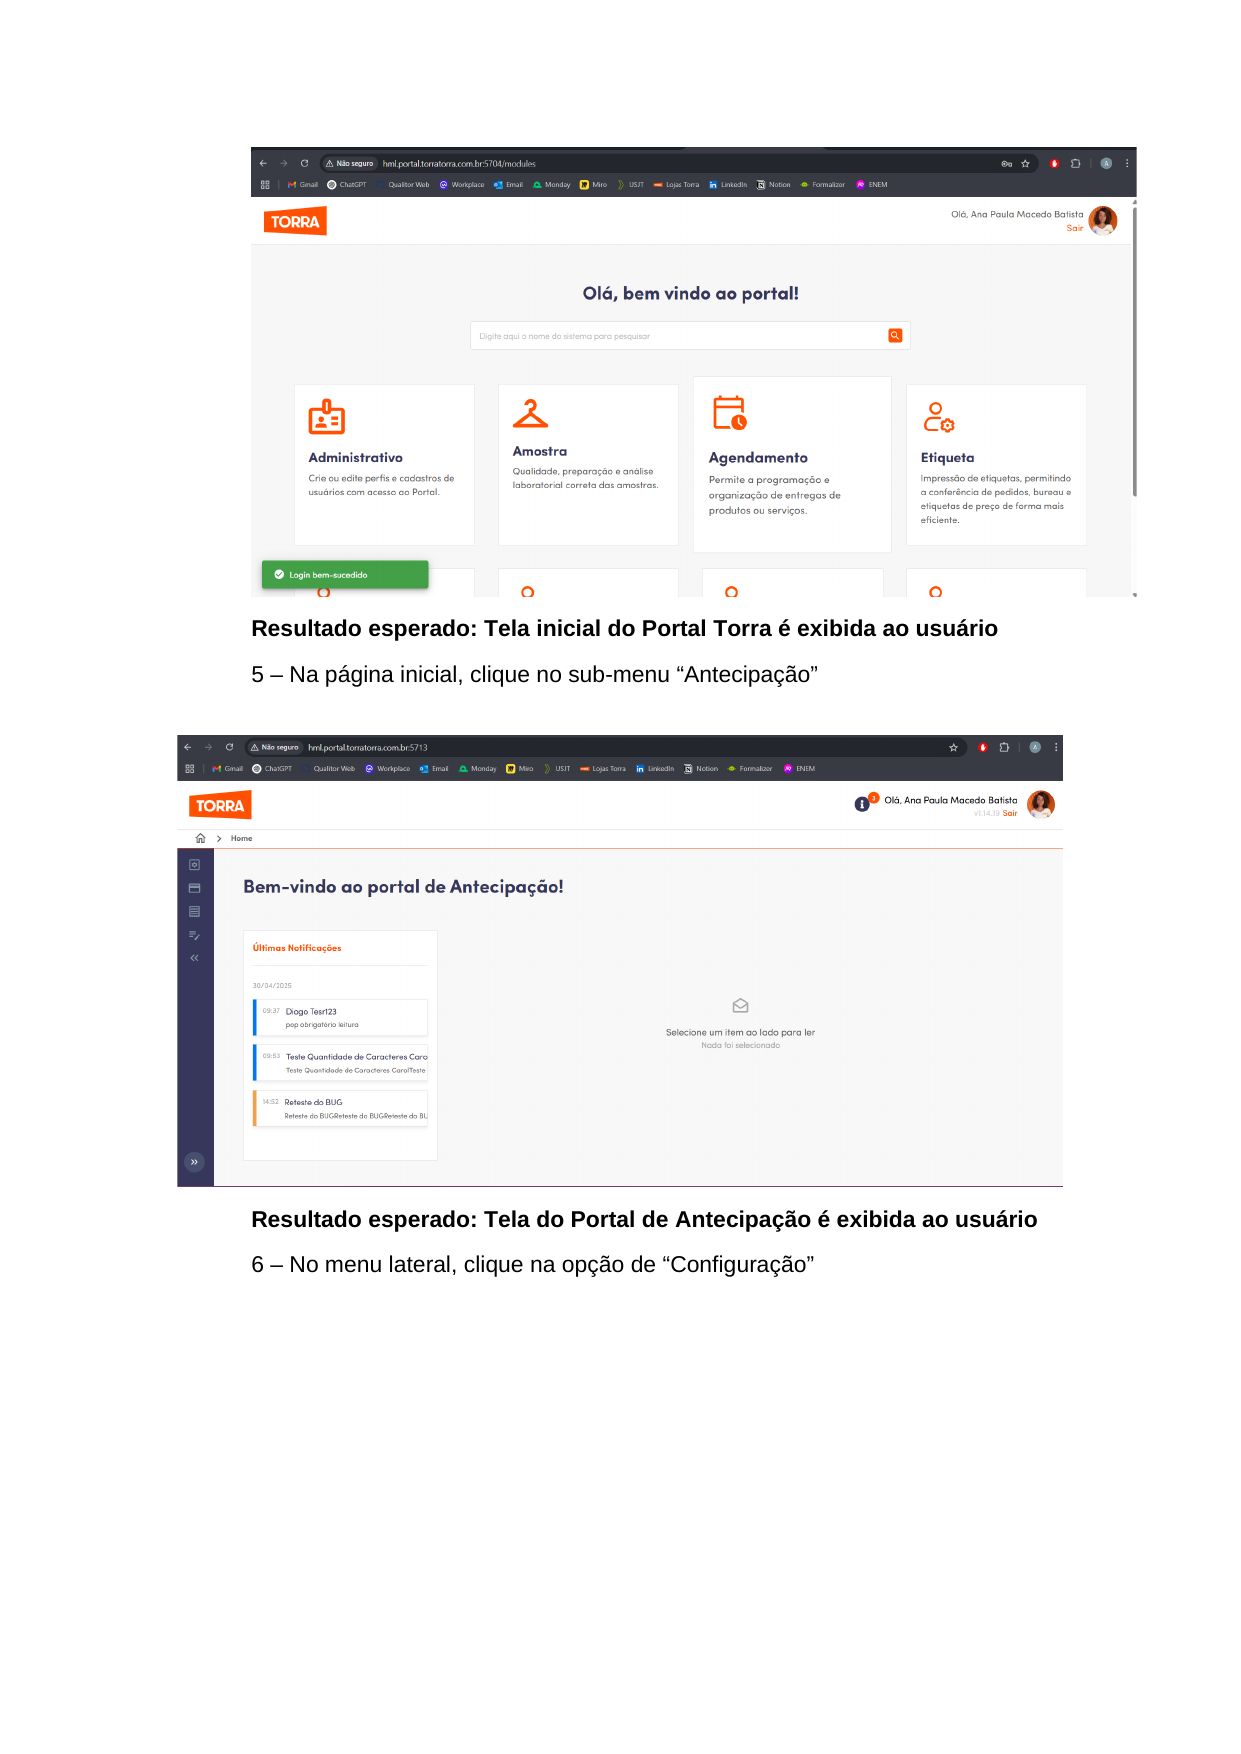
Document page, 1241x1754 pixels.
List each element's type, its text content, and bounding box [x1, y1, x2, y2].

text 5 – Na página inicial, clique no sub-menu “Antecipação” [177, 661, 1063, 687]
picture [251, 147, 1137, 597]
text 6 – No menu lateral, clique na opção de “Configuração” [177, 1251, 1063, 1277]
text Resultado esperado: Tela inicial do Portal Torra é exibida ao usuário [177, 615, 1063, 642]
text Resultado esperado: Tela do Portal de Antecipação é exibida ao usuário [177, 1206, 1063, 1232]
picture [177, 735, 1063, 1187]
